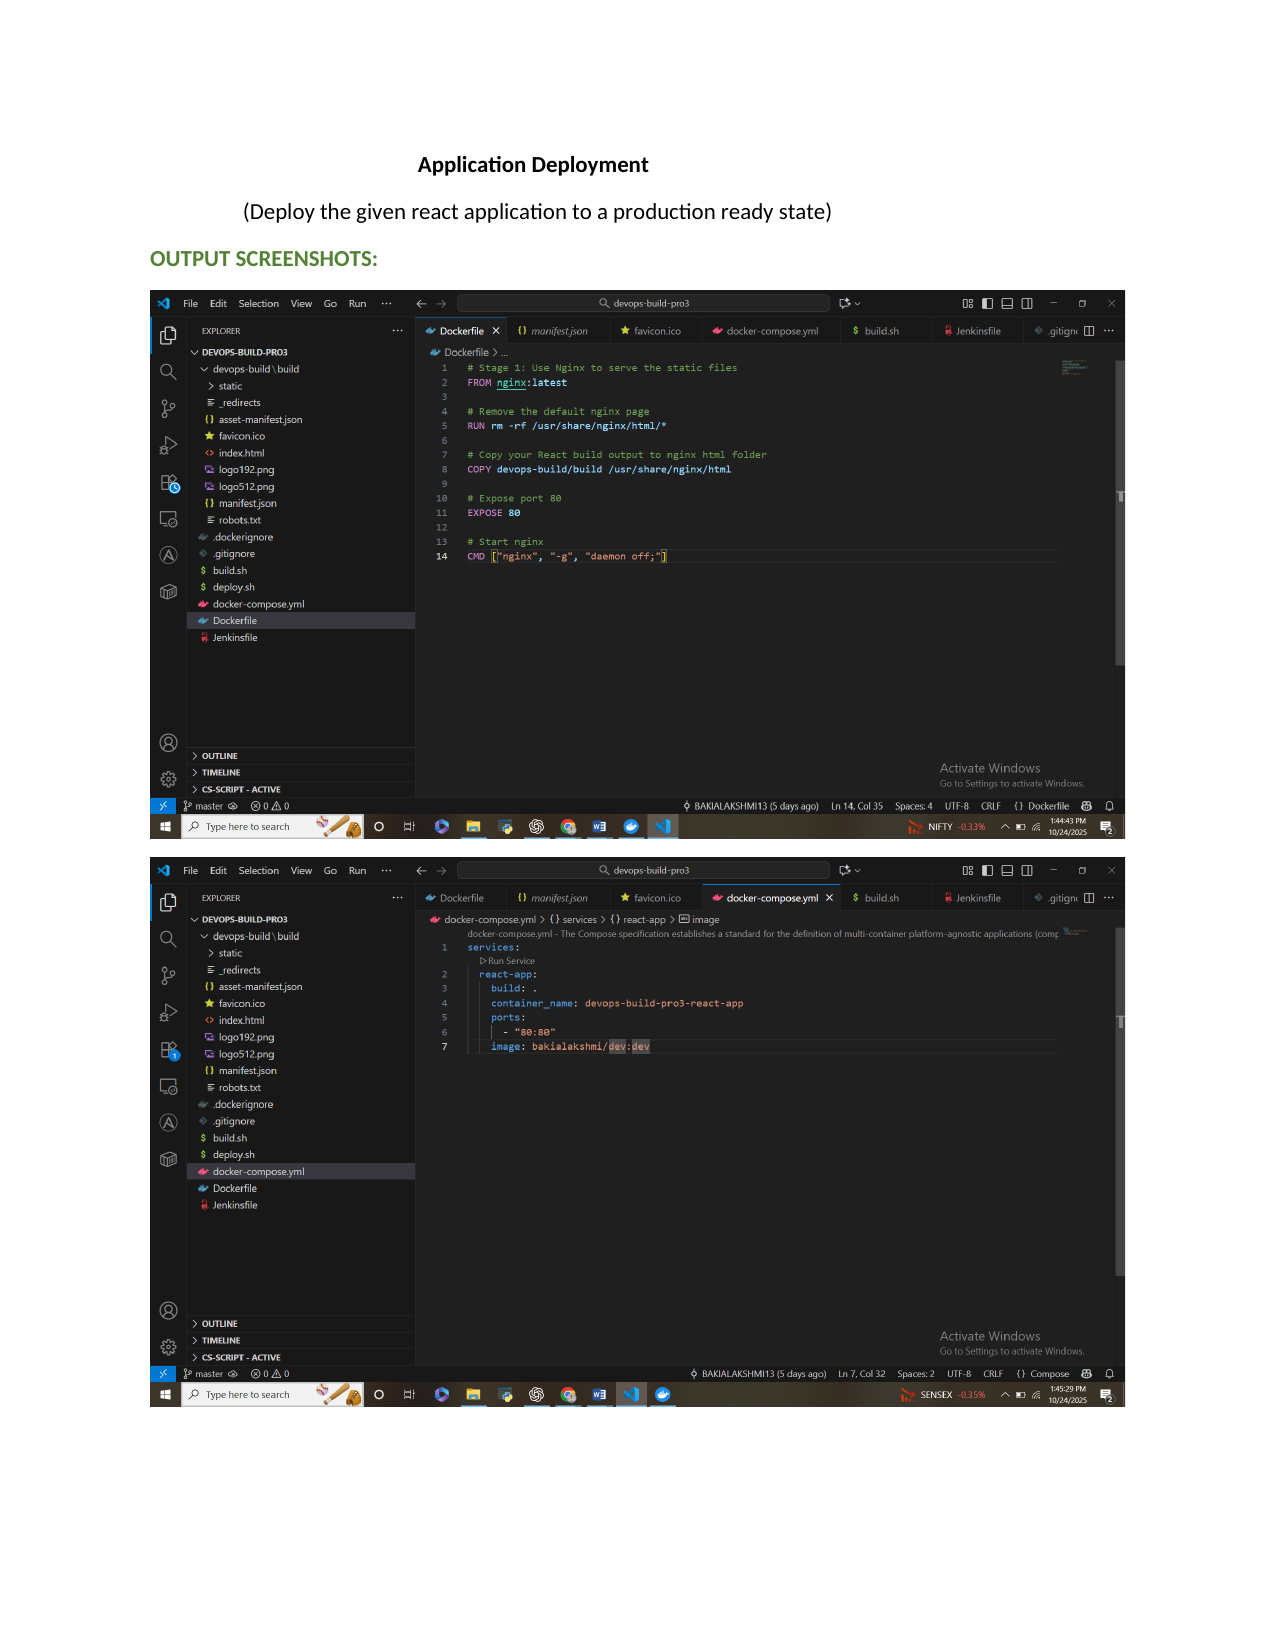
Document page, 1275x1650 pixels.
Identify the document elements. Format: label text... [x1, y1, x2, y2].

picture [150, 857, 1125, 1407]
text (Deploy the given react application to a production ready state) [150, 197, 1125, 225]
picture [150, 290, 1125, 839]
text Application Deployment [150, 150, 1125, 178]
text OUTPUT SCREENSHOTS: [150, 244, 1125, 272]
